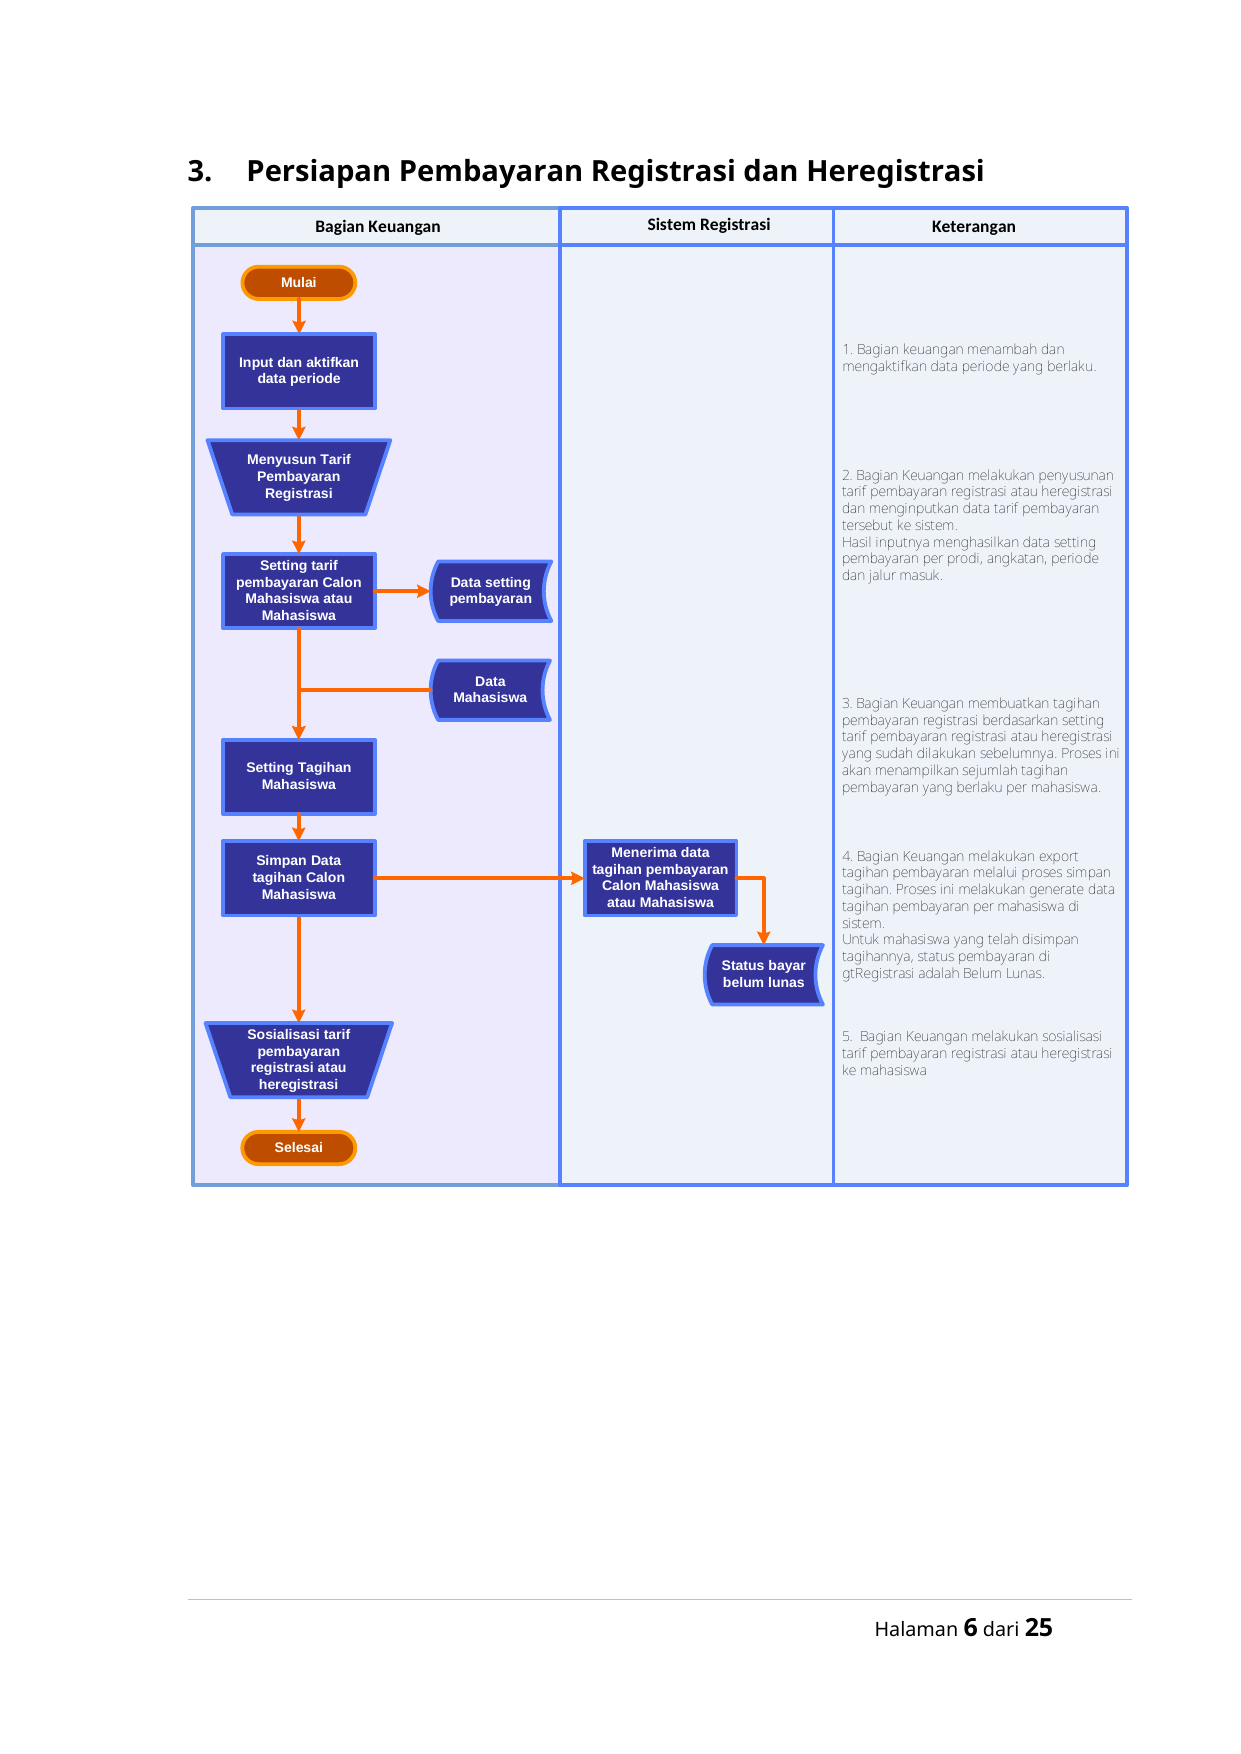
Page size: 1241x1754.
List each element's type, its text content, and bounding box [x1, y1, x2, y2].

subtitle Persiapan Pembayaran Registrasi dan Heregistrasi [187, 150, 1053, 190]
